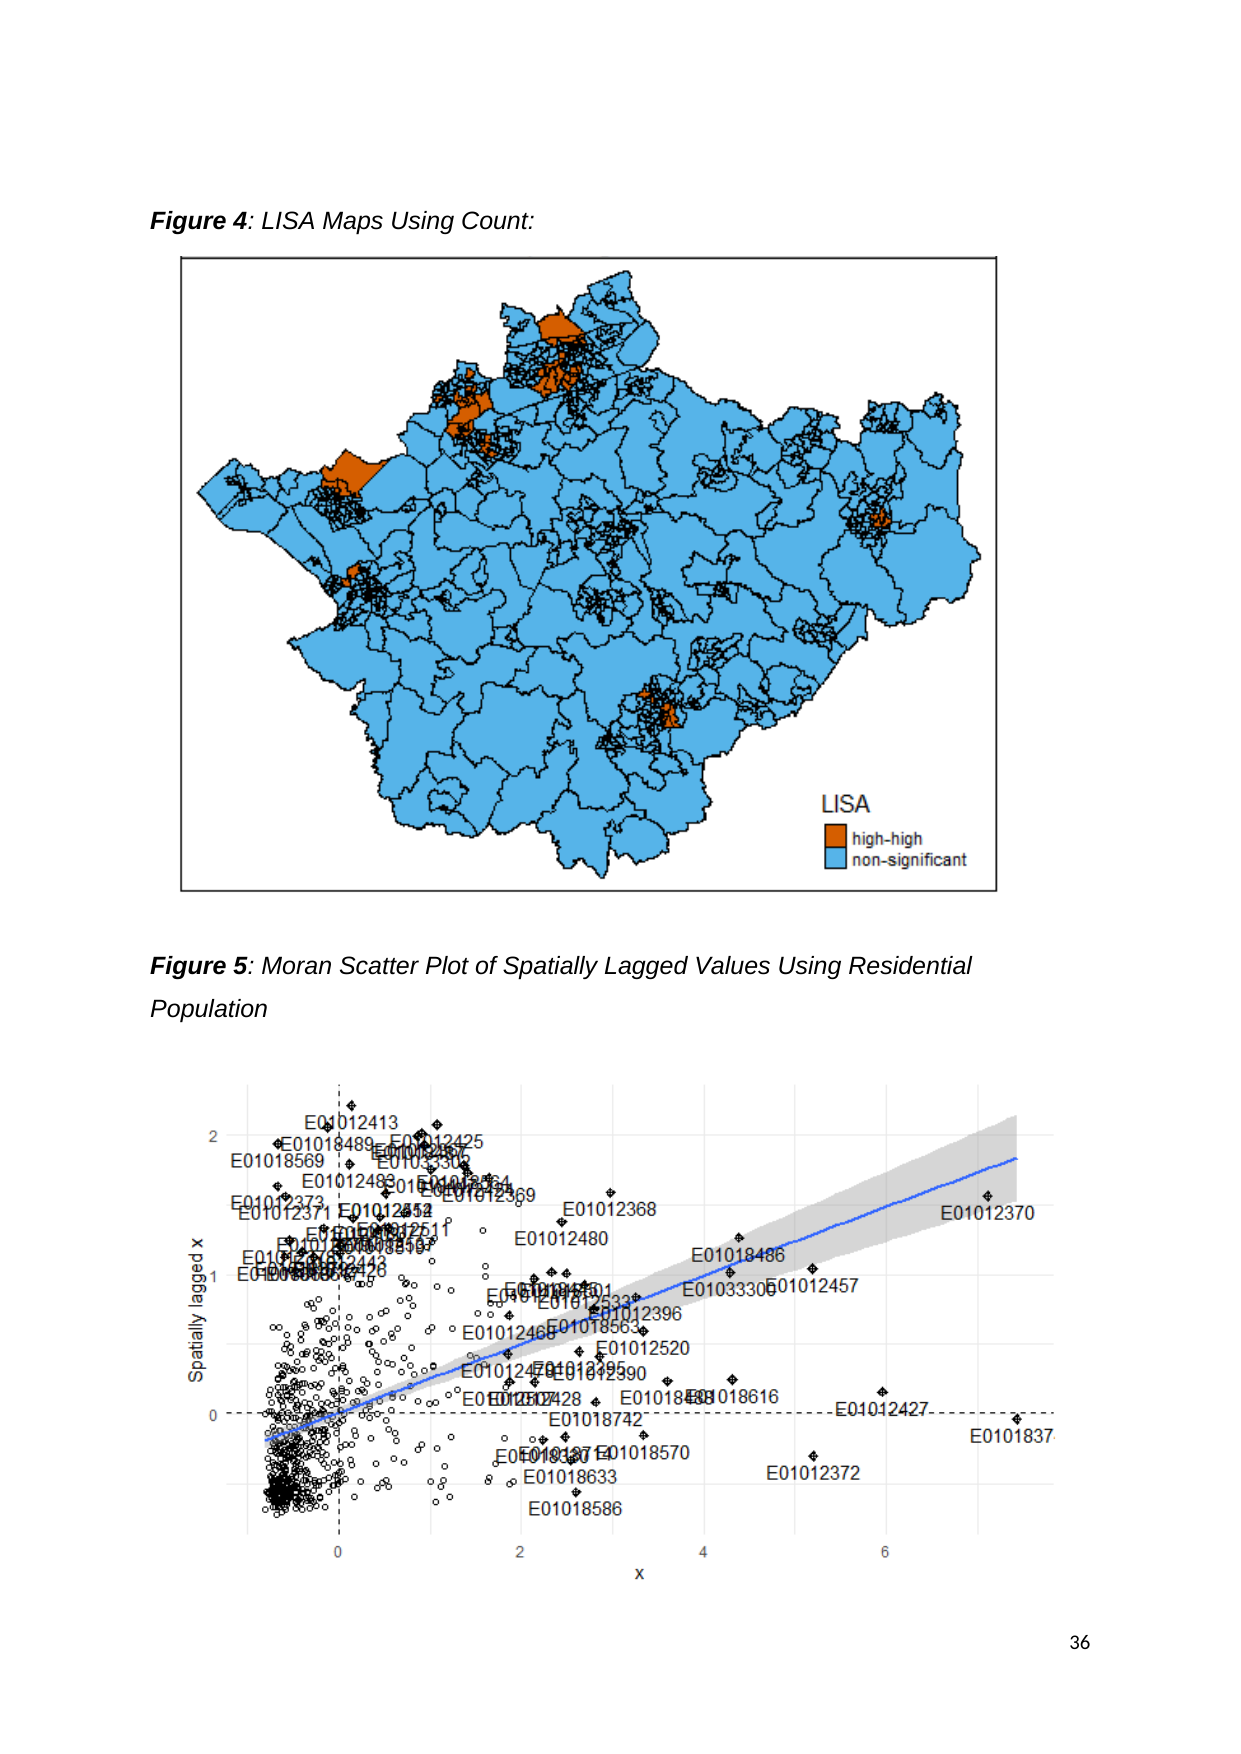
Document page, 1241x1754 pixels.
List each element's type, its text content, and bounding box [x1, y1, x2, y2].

picture [177, 1080, 1064, 1592]
text Figure 5: Moran Scatter Plot of Spatially Lagged Values Using Residential Population [150, 951, 1090, 1023]
text Figure 4: LISA Maps Using Count: [150, 206, 1090, 234]
picture [175, 256, 1005, 895]
